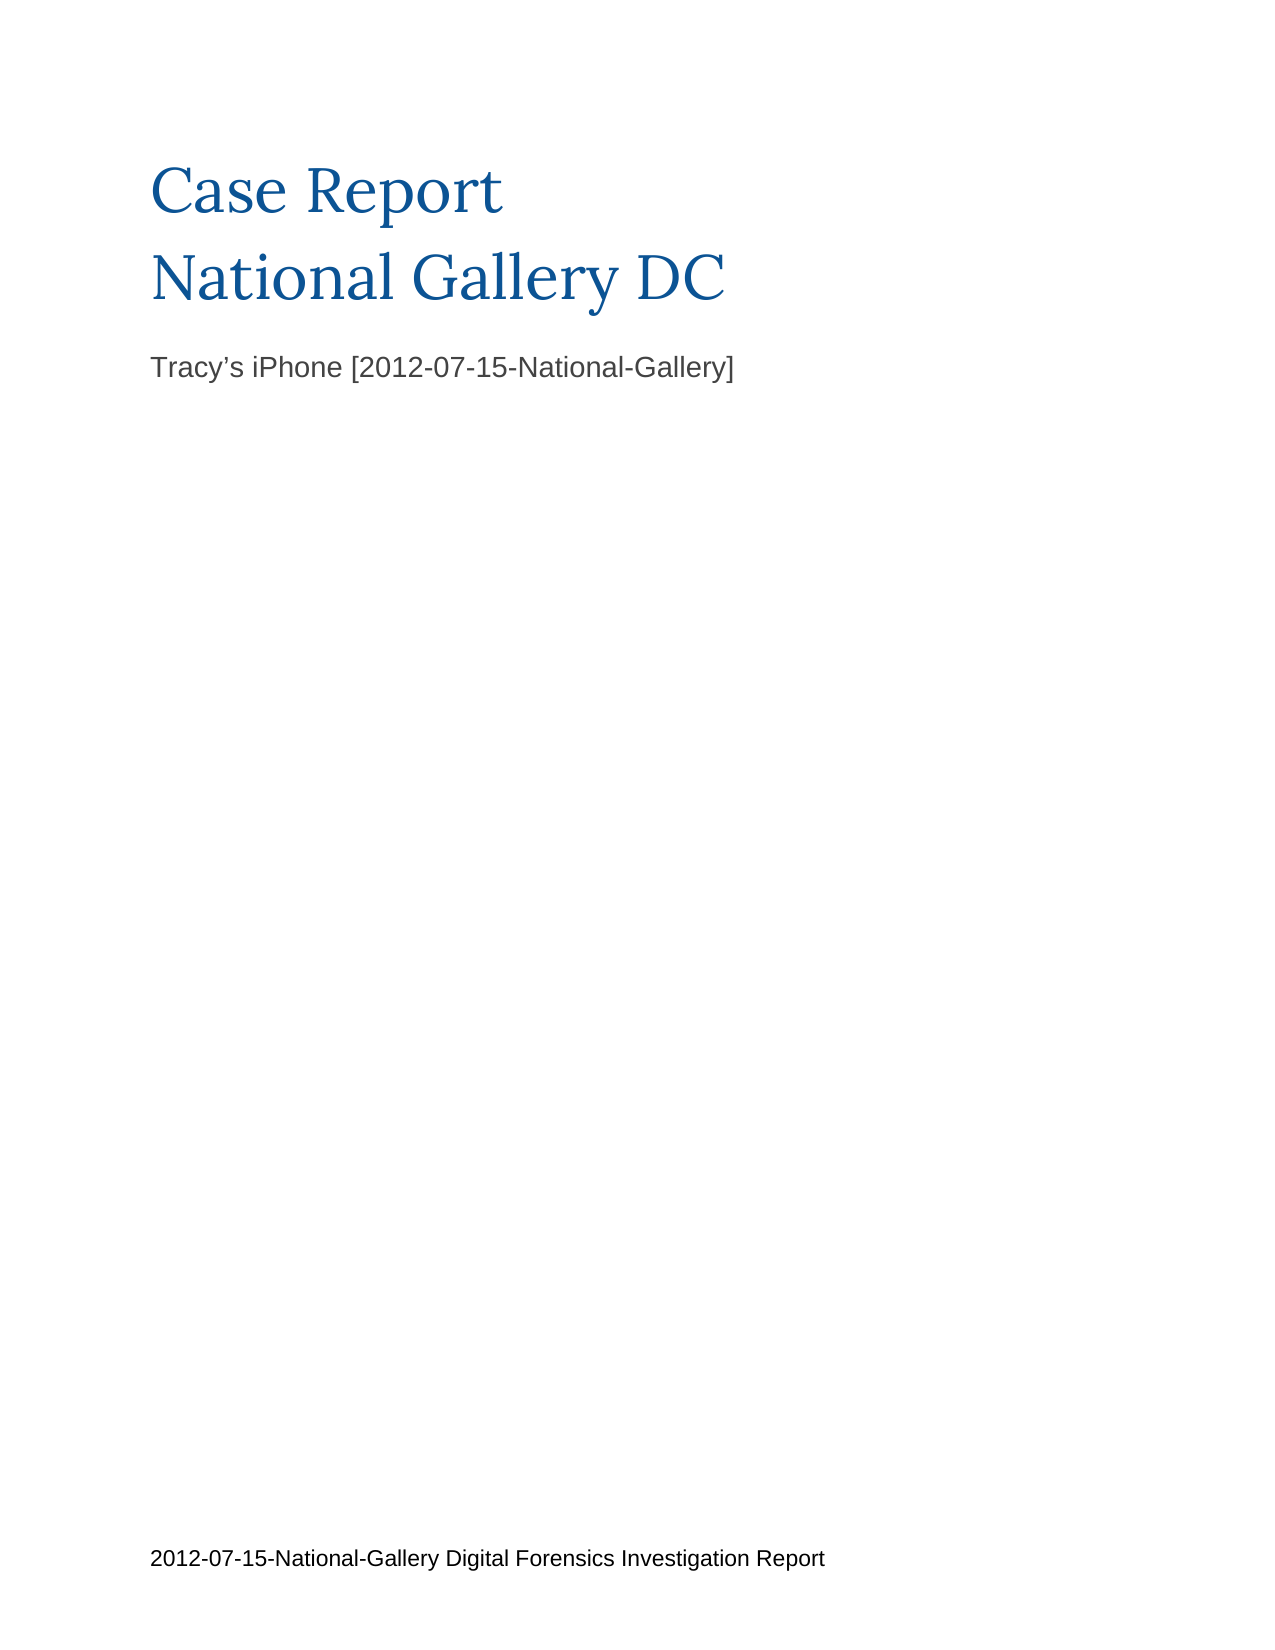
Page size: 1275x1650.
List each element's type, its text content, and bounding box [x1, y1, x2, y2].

title National Gallery DC [150, 236, 1125, 316]
subtitle Tracy’s iPhone [2012-07-15-National-Gallery] [150, 349, 1125, 383]
title Case Report [150, 150, 1125, 230]
